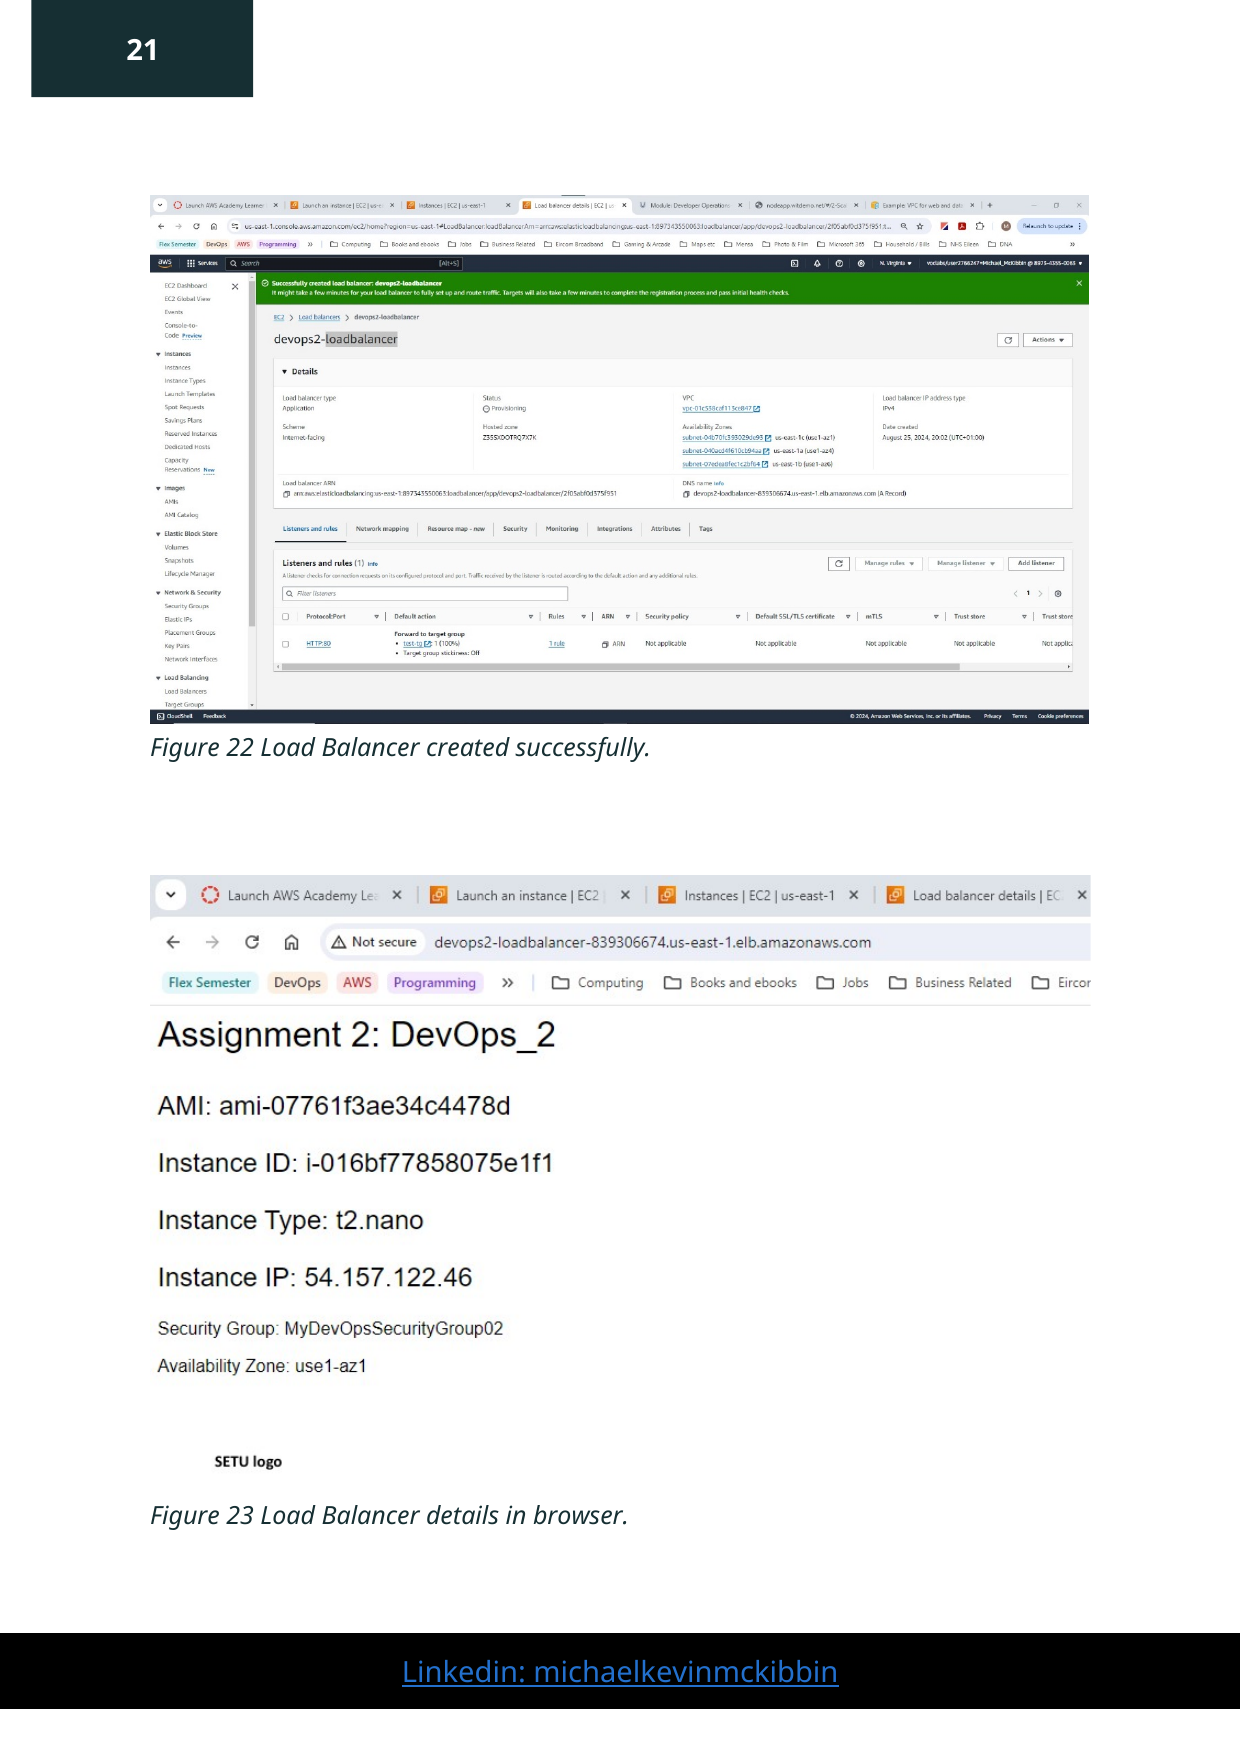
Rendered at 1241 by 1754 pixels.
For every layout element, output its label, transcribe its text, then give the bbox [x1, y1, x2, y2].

picture [150, 875, 1091, 1492]
picture [150, 195, 1089, 724]
